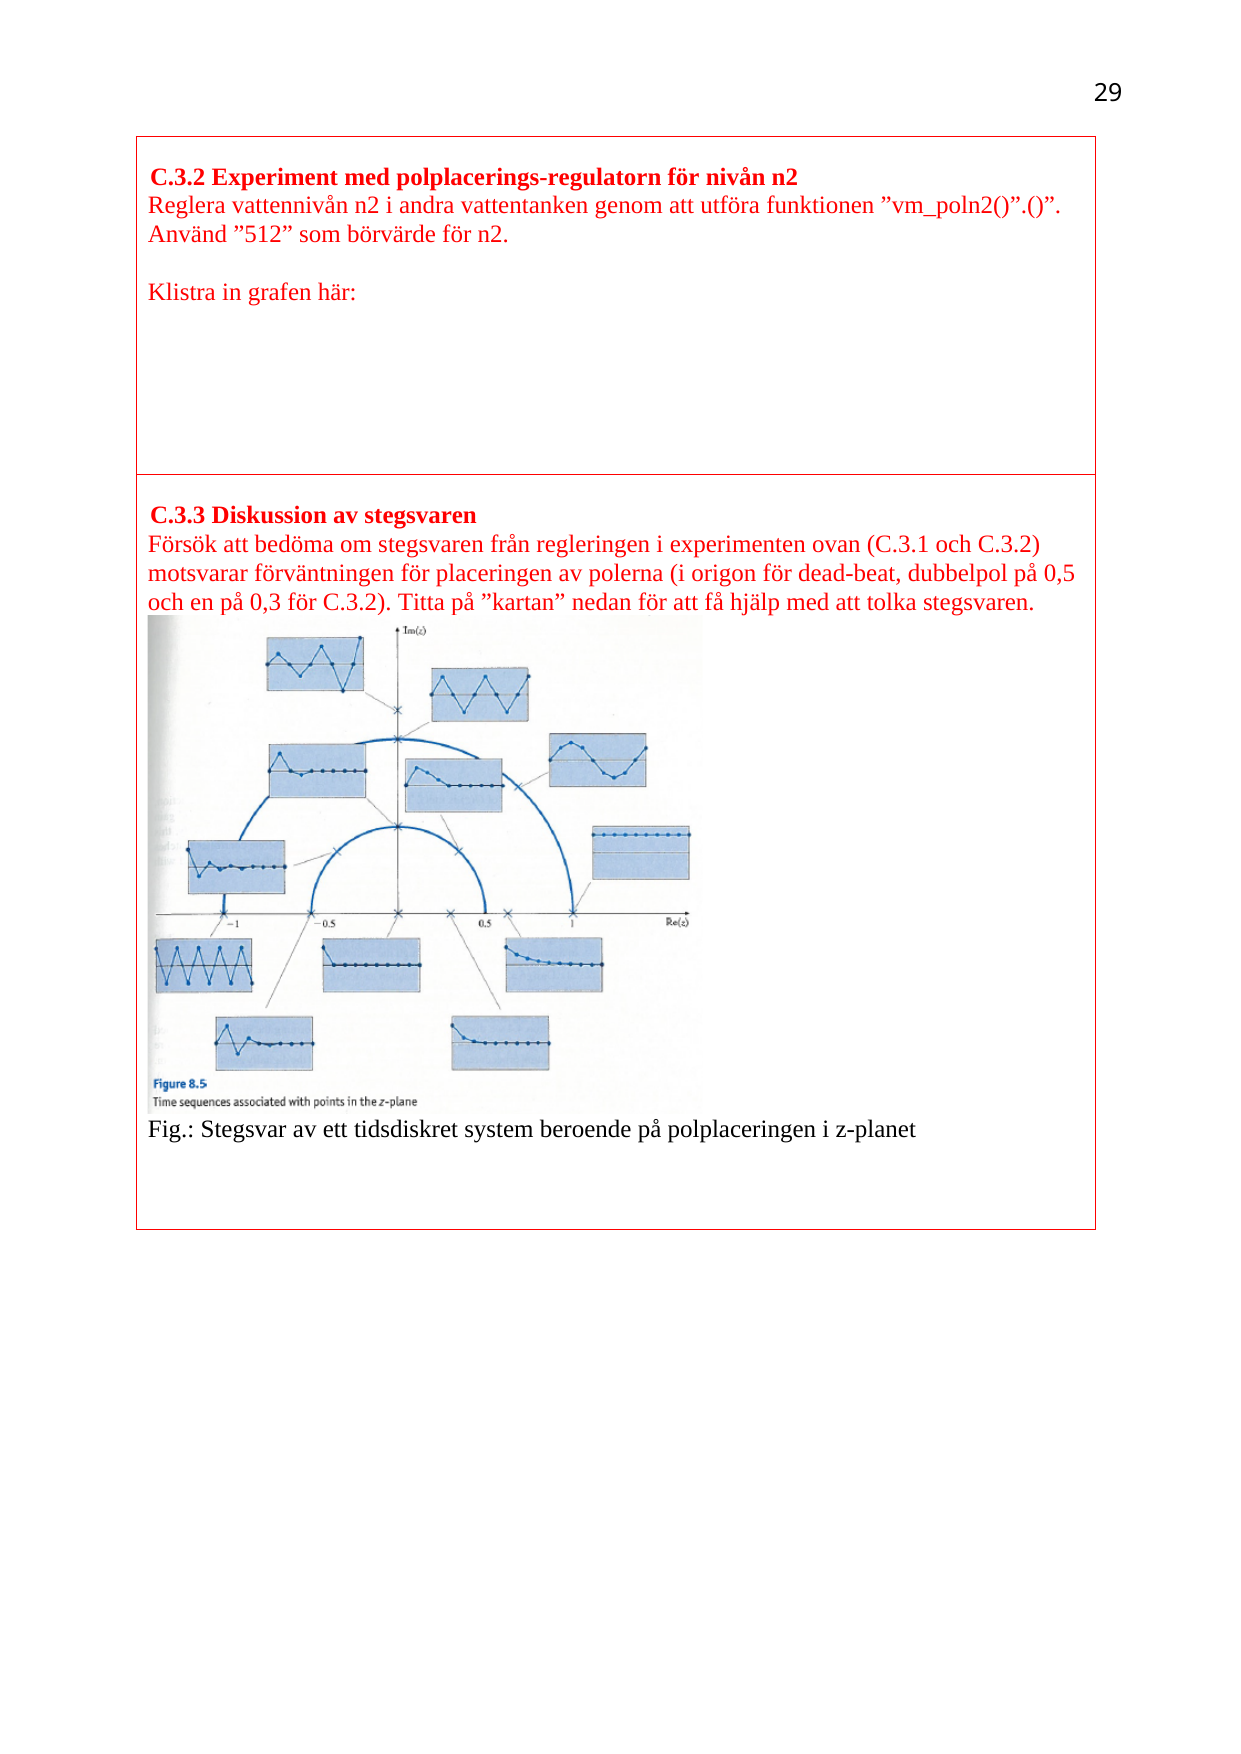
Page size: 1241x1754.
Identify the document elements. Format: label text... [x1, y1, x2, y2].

table_header C.3.2 Experiment med polplacerings-regulatorn för nivån n2 Reglera vattennivån n2 i andra vattentanken genom att utföra funktionen ”vm_poln2()”.()”. Använd ”512” som börvärde för n2. Klistra in grafen här: [137, 137, 1095, 474]
table_cell C.3.3 Diskussion av stegsvaren Försök att bedöma om stegsvaren från regleringen i experimenten ovan (C.3.1 och C.3.2) motsvarar förväntningen för placeringen av polerna (i origon för dead-beat, dubbelpol på 0,5 och en på 0,3 för C.3.2). Titta på ”kartan” nedan för att få hjälp med att tolka stegsvaren. Fig.: Stegsvar av ett tidsdiskret system beroende på polplaceringen i z-planet [137, 475, 1095, 1229]
